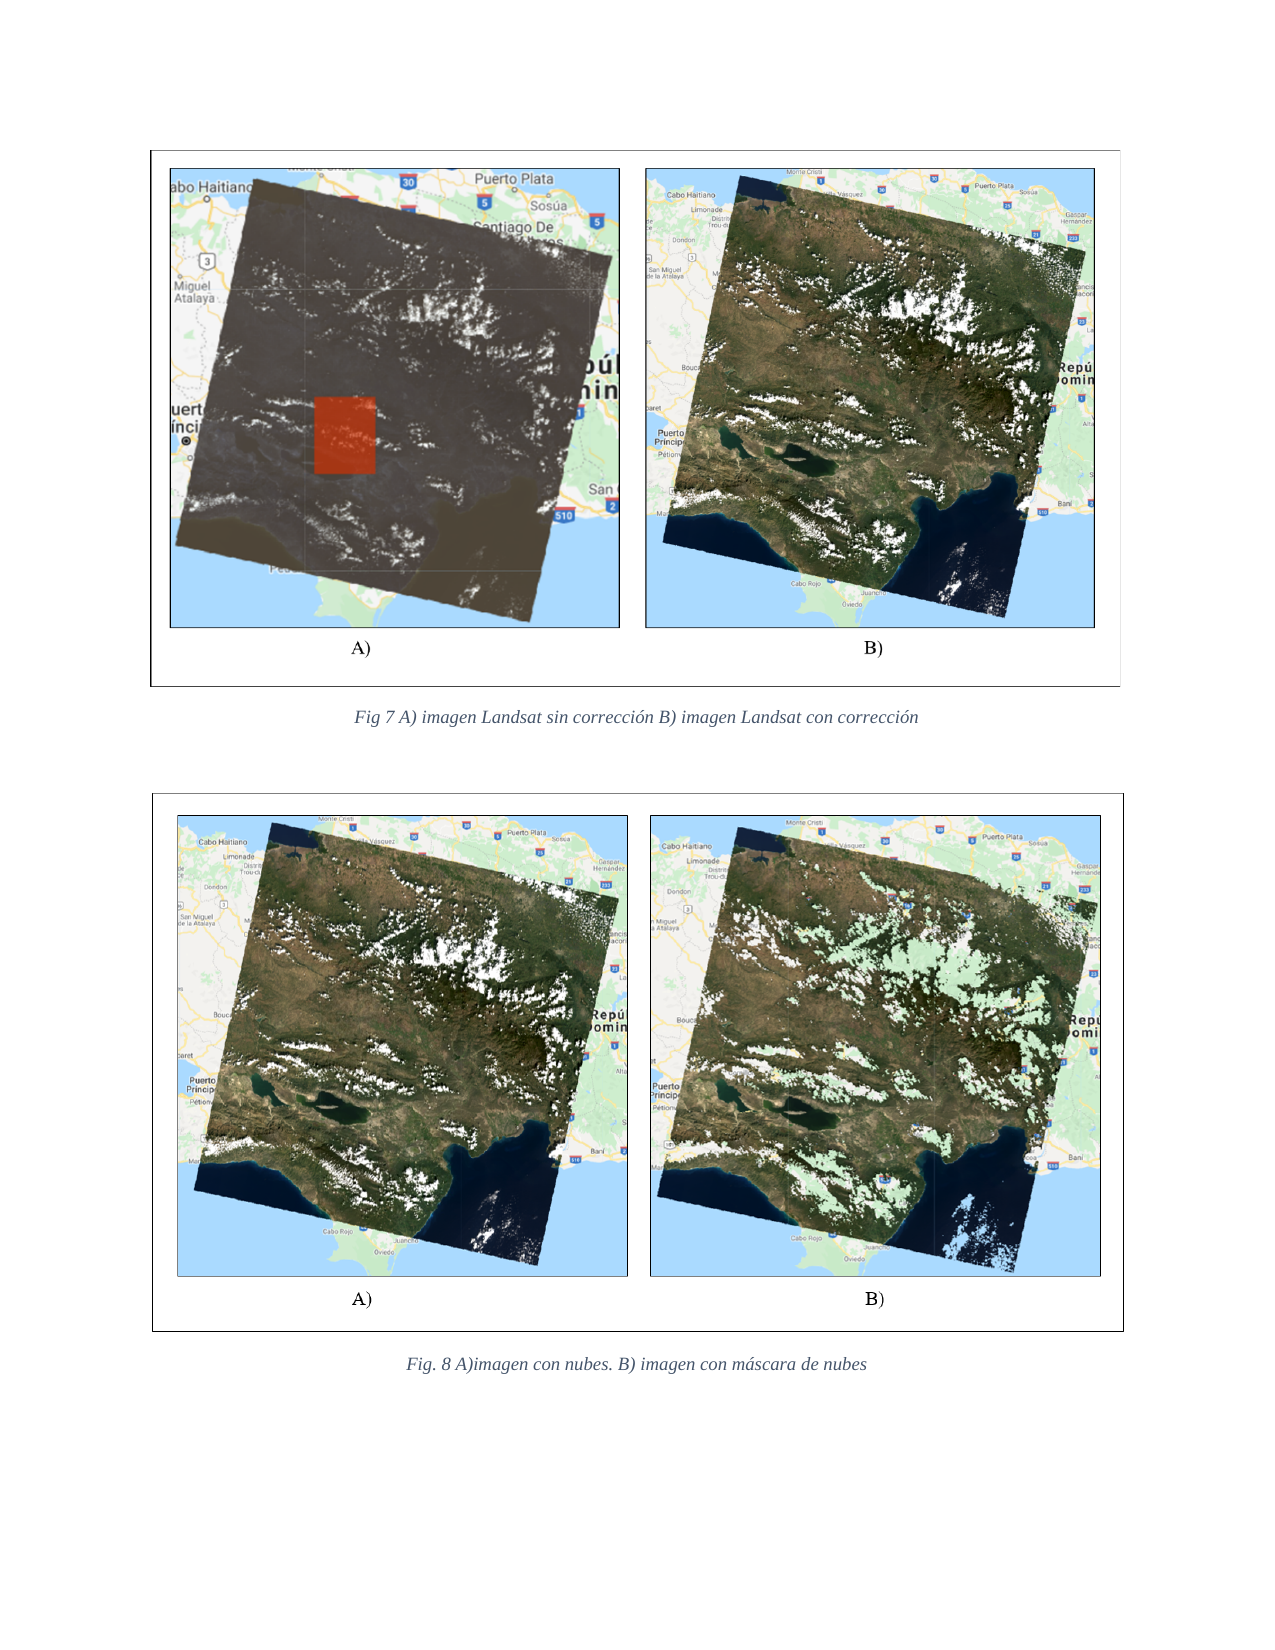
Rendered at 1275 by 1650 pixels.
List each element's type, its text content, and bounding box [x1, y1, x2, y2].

picture [150, 790, 1125, 1334]
picture [150, 150, 1121, 687]
text Fig. 8 A)imagen con nubes. B) imagen con máscara de nubes [150, 1352, 1125, 1374]
text Fig 7 A) imagen Landsat sin corrección B) imagen Landsat con corrección [150, 706, 1125, 728]
